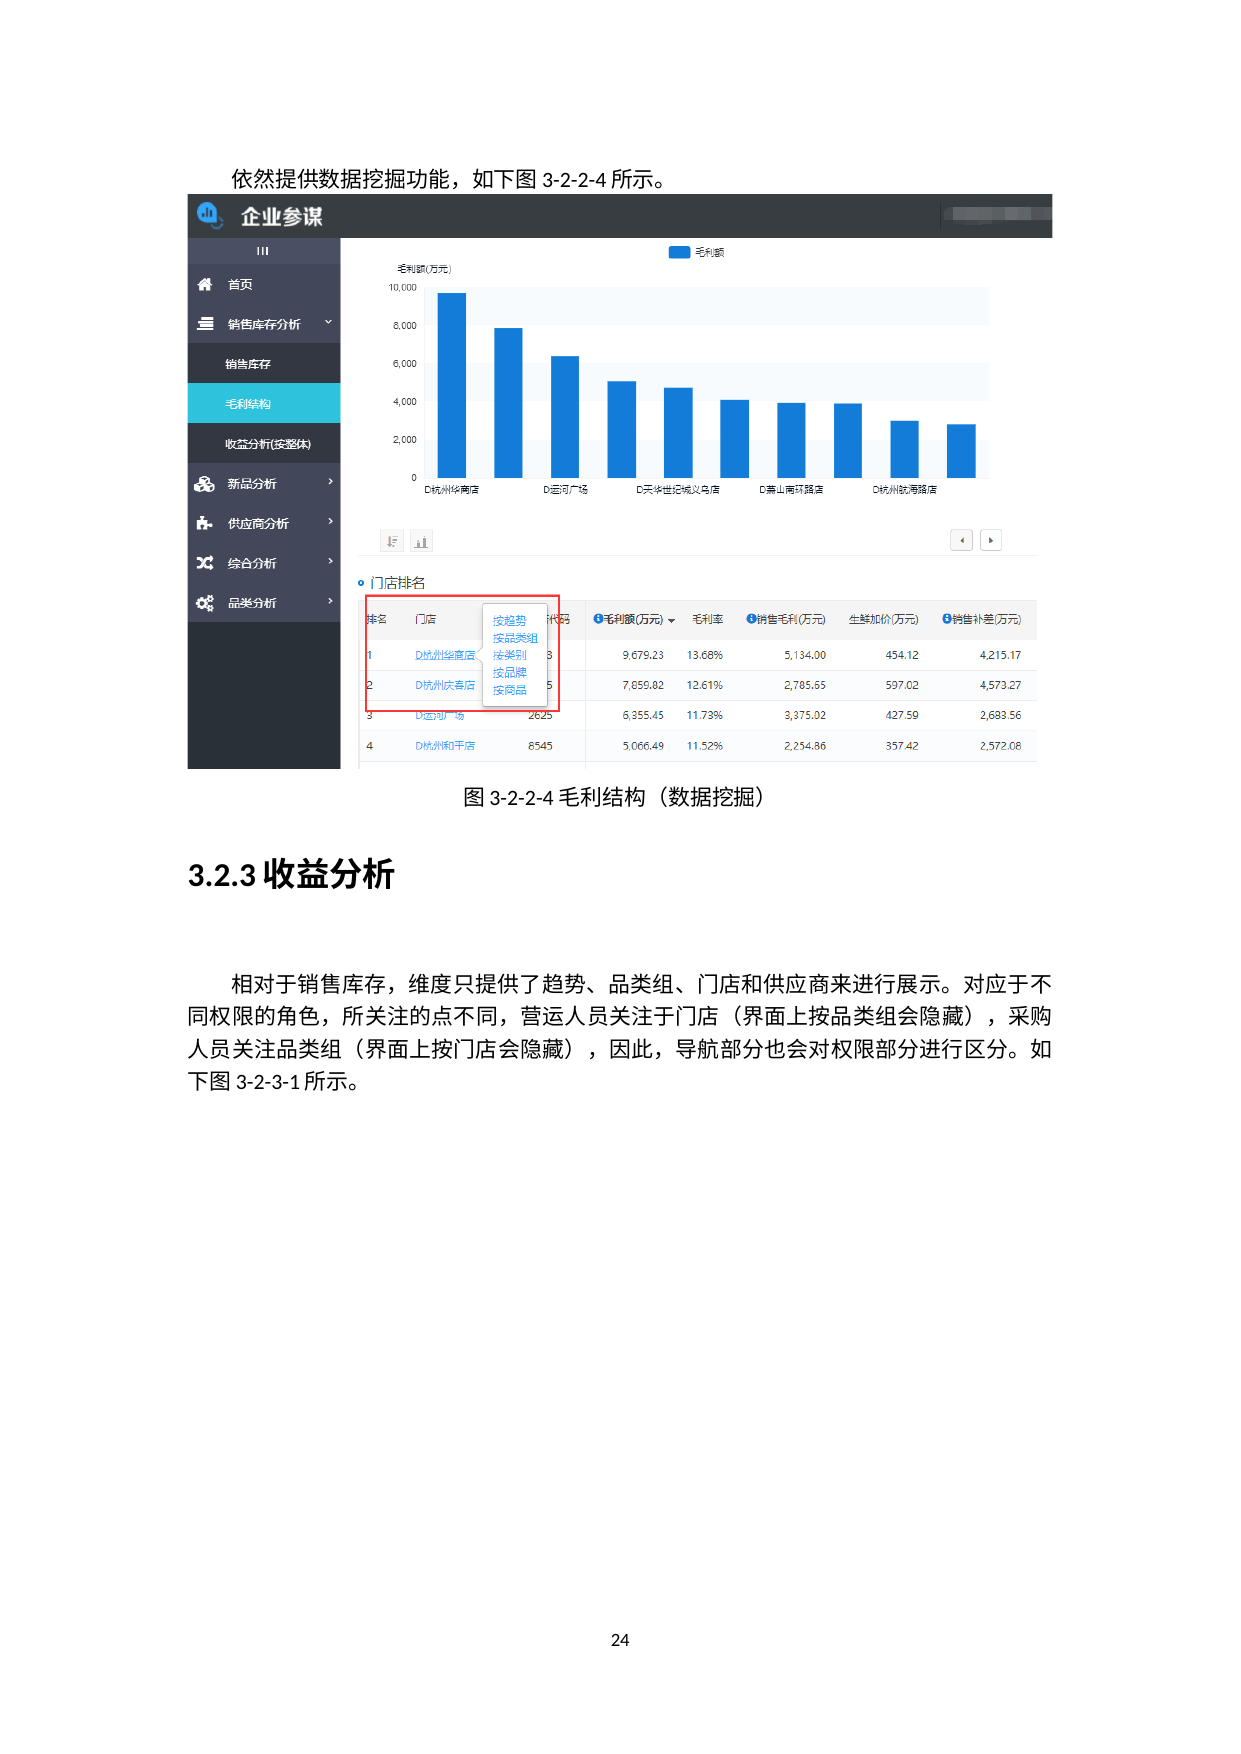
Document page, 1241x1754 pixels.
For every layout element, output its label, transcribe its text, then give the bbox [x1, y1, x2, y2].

text 依然提供数据挖掘功能，如下图3-2-2-4所示。 [187, 162, 1053, 194]
text 图3-2-2-4 毛利结构（数据挖掘） [187, 779, 1053, 812]
text 相对于销售库存，维度只提供了趋势、品类组、门店和供应商来进行展示。对应于不同权限的角色，所关注的点不同，营运人员关注于门店（界面上按品类组会隐藏），采购人员关注品类组（界面上按门店会隐藏），因此，导航部分也会对权限部分进行区分。如下图3-2-3-1所示。 [187, 966, 1053, 1096]
picture [187, 194, 1053, 769]
subtitle 3.2.3收益分析 [187, 839, 1053, 904]
